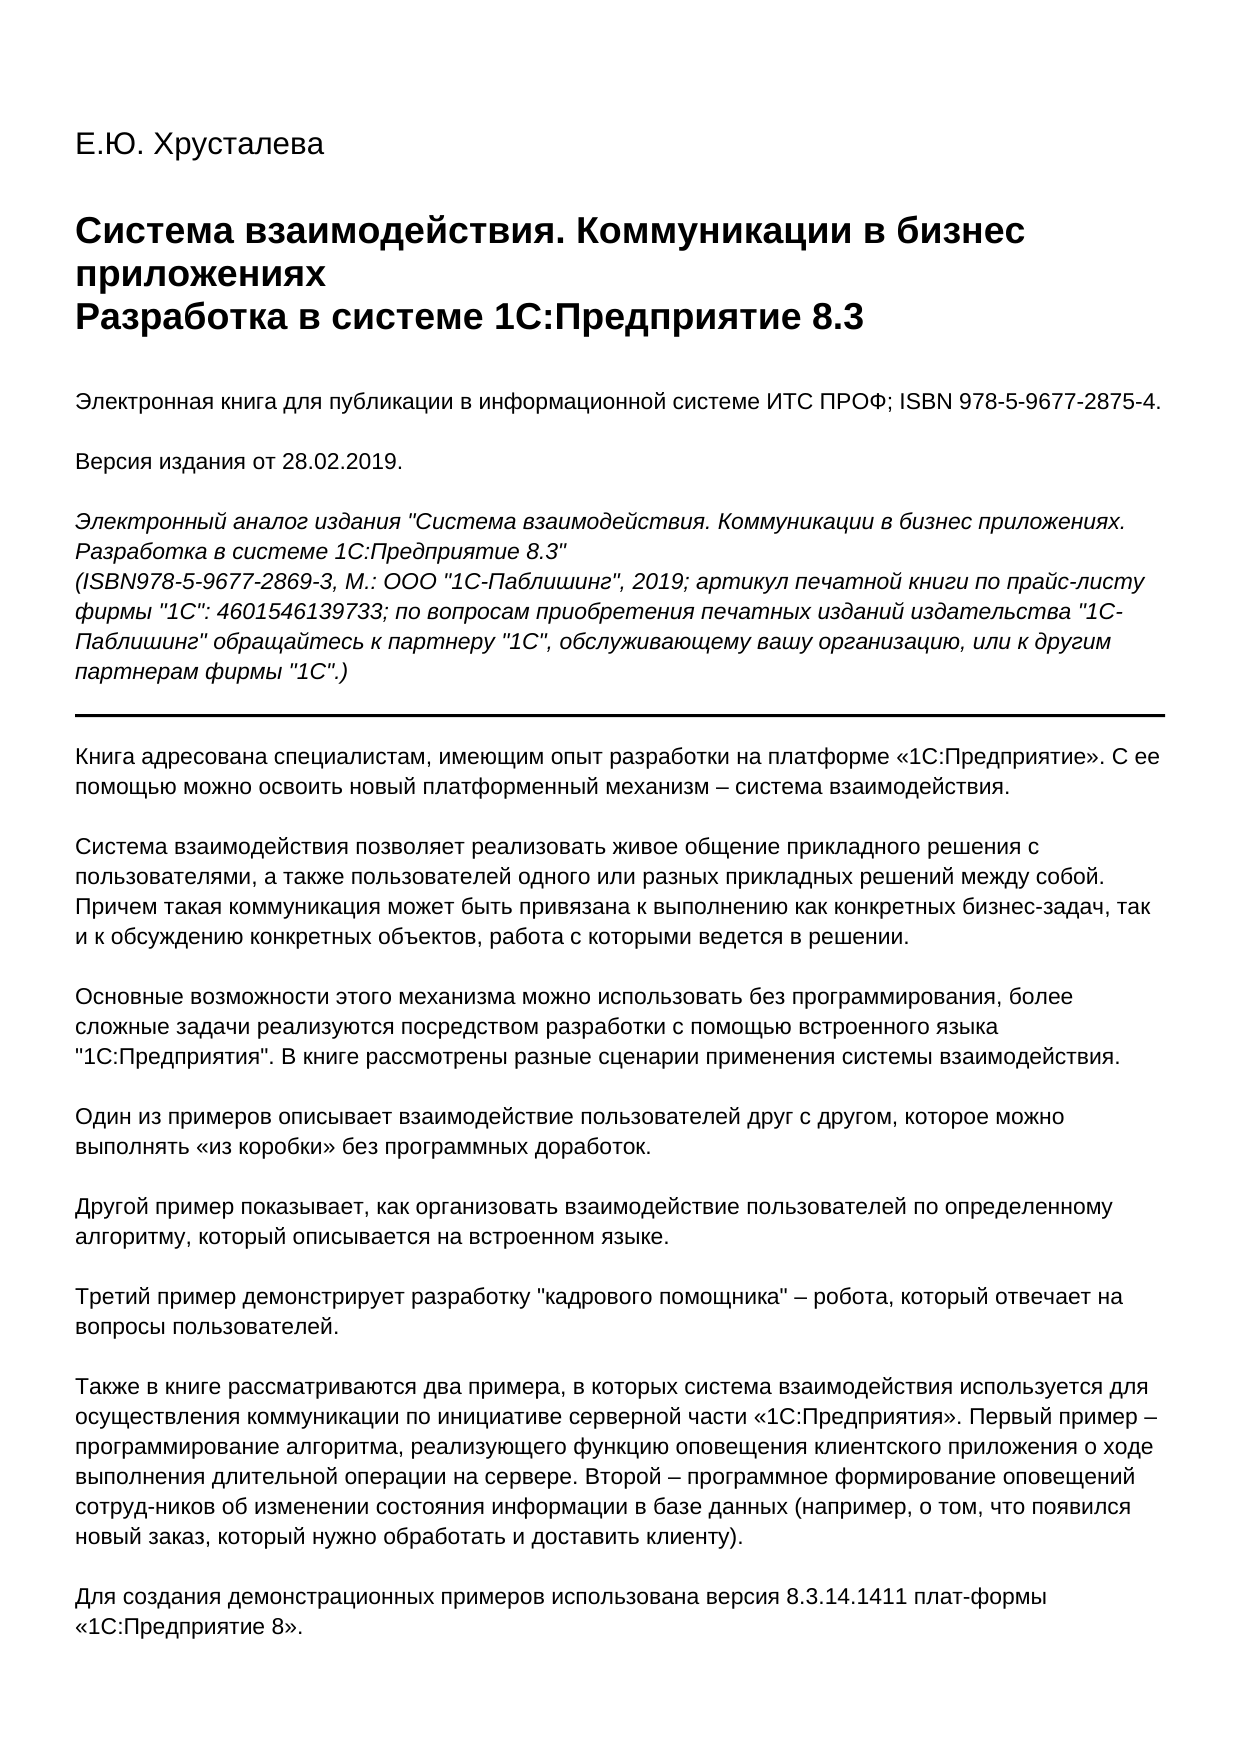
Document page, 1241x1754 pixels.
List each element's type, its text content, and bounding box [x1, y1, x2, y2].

text Другой пример показывает, как организовать взаимодействие пользователей по определенному алгоритму, который описывается на встроенном языке. [75, 1189, 1165, 1249]
text Для создания демонстрационных примеров использована версия 8.3.14.1411 плат-формы «1С:Предприятие 8». [75, 1579, 1165, 1639]
text Система взаимодействия. Коммуникации в бизнес приложениях Разработка в системе 1С:Предприятие 8.3 [75, 208, 1165, 337]
text Один из примеров описывает взаимодействие пользователей друг с другом, которое можно выполнять «из коробки» без программных доработок. [75, 1099, 1165, 1159]
text Электронная книга для публикации в информационной системе ИТС ПРОФ; ISBN 978-5-9677-2875-4. [75, 384, 1165, 414]
text Книга адресована специалистам, имеющим опыт разработки на платформе «1С:Предприятие». С ее помощью можно освоить новый платформенный механизм – система взаимодействия. [75, 739, 1165, 799]
text Версия издания от 28.02.2019. [75, 444, 1165, 474]
text Третий пример демонстрирует разработку "кадрового помощника" – робота, который отвечает на вопросы пользователей. [75, 1279, 1165, 1339]
text Электронный аналог издания "Система взаимодействия. Коммуникации в бизнес приложениях. Разработка в системе 1С:Предприятие 8.3" (ISBN978-5-9677-2869-3, М.: ООО "1С-Паблишинг", 2019; артикул печатной книги по прайс-листу фирмы "1С": 4601546139733; по вопросам приобретения печатных изданий издательства "1С-Паблишинг" обращайтесь к партнеру "1С", обслуживающему вашу организацию, или к другим партнерам фирмы "1С".) [75, 504, 1165, 684]
text Также в книге рассматриваются два примера, в которых система взаимодействия используется для осуществления коммуникации по инициативе серверной части «1С:Предприятия». Первый пример – программирование алгоритма, реализующего функцию оповещения клиентского приложения о ходе выполнения длительной операции на сервере. Второй – программное формирование оповещений сотруд-ников об изменении состояния информации в базе данных (например, о том, что появился новый заказ, который нужно обработать и доставить клиенту). [75, 1369, 1165, 1549]
text Система взаимодействия позволяет реализовать живое общение прикладного решения с пользователями, а также пользователей одного или разных прикладных решений между собой. Причем такая коммуникация может быть привязана к выполнению как конкретных бизнес-задач, так и к обсуждению конкретных объектов, работа с которыми ведется в решении. [75, 829, 1165, 949]
text Е.Ю. Хрусталева [75, 125, 1165, 161]
text Основные возможности этого механизма можно использовать без программирования, более сложные задачи реализуются посредством разработки с помощью встроенного языка "1С:Предприятия". В книге рассмотрены разные сценарии применения системы взаимодействия. [75, 979, 1165, 1069]
